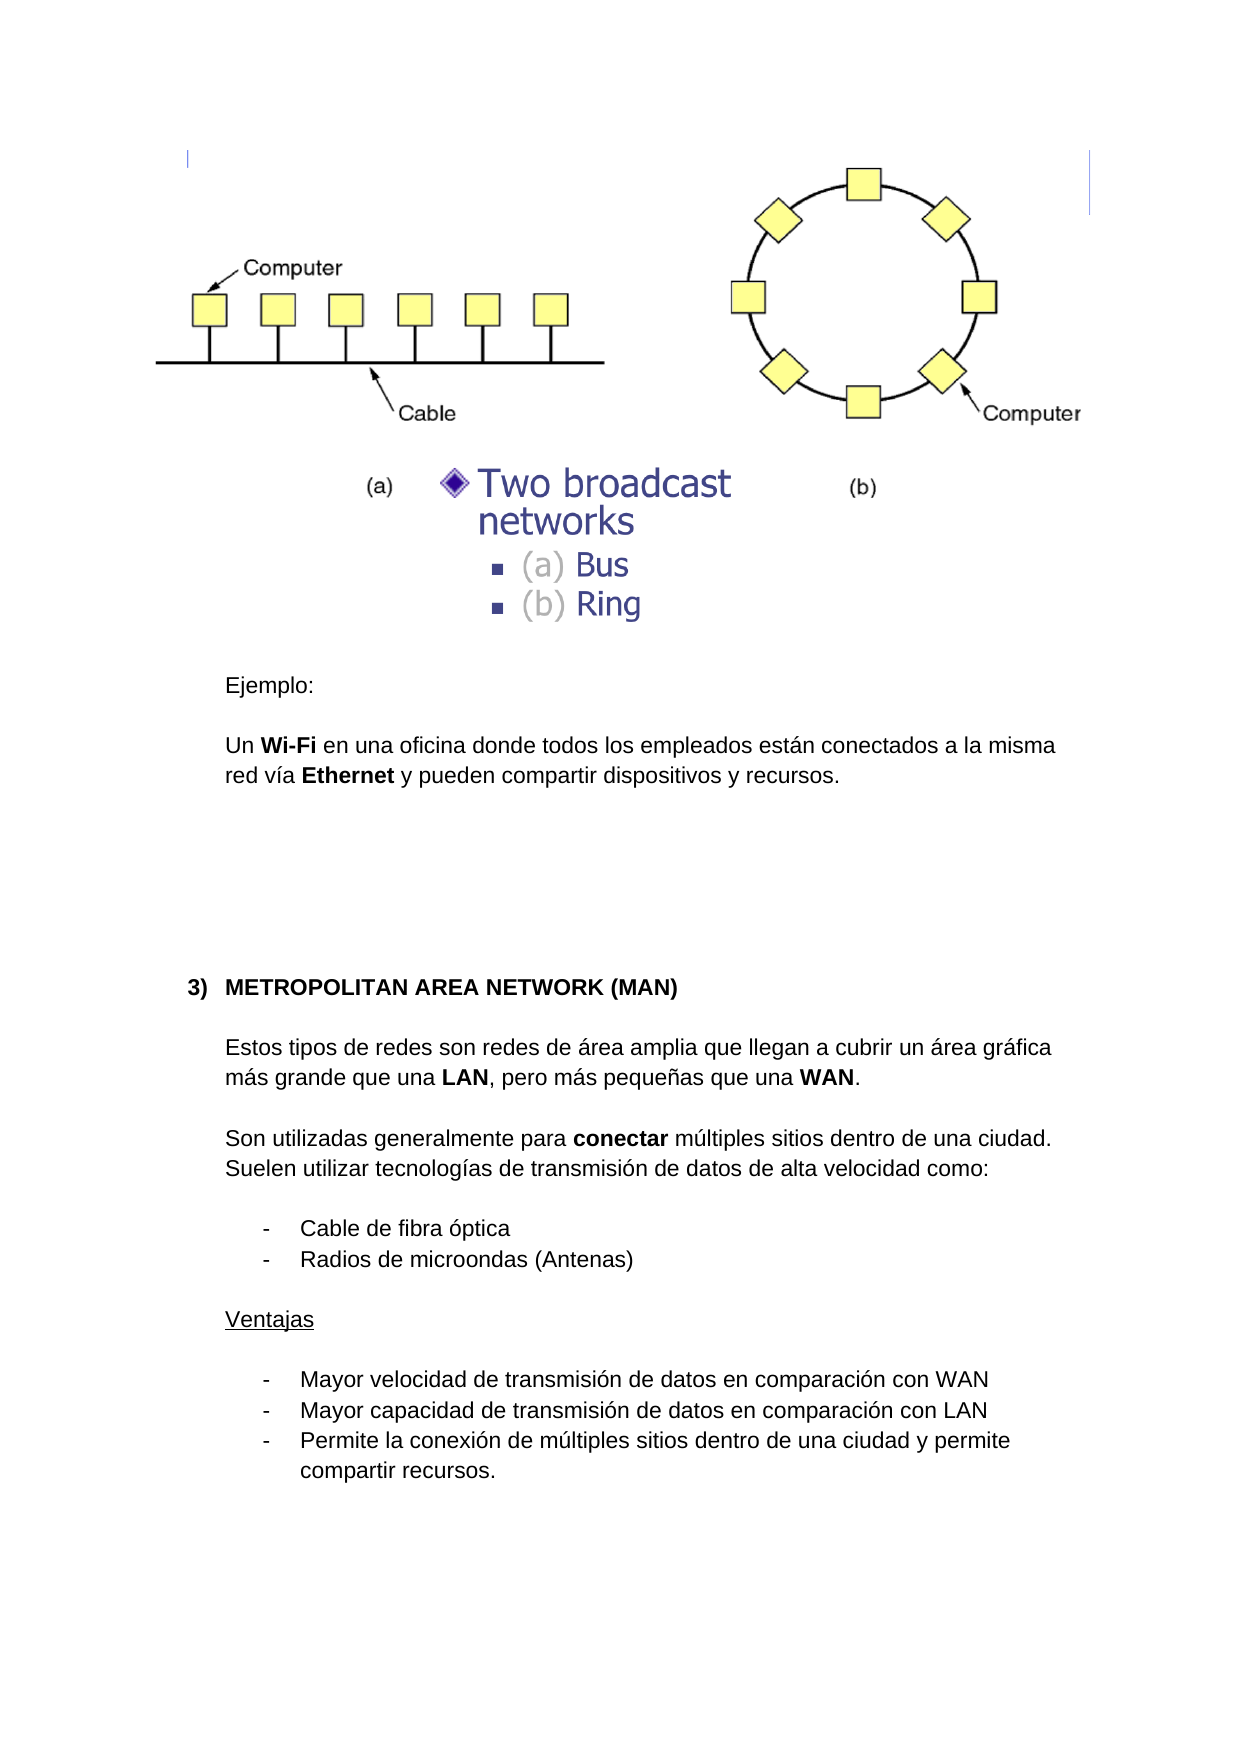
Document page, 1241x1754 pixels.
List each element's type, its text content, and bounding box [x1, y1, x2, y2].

list METROPOLITAN AREA NETWORK (MAN) [187, 974, 1090, 1000]
list Mayor capacidad de transmisión de datos en comparación con LAN [262, 1397, 1090, 1423]
text Son utilizadas generalmente para conectar múltiples sitios dentro de una ciudad. [225, 1125, 1090, 1151]
list Cable de fibra óptica [262, 1215, 1090, 1242]
list Radios de microondas (Antenas) [262, 1246, 1090, 1272]
text Un Wi-Fi en una oficina donde todos los empleados están conectados a la misma red vía Ethernet y pueden compartir dispositivos y recursos. [225, 732, 1090, 788]
text Ejemplo: [150, 672, 1090, 698]
picture [150, 150, 1091, 638]
list Mayor velocidad de transmisión de datos en comparación con WAN [262, 1366, 1090, 1393]
text Ventajas [150, 1306, 1090, 1332]
text Estos tipos de redes son redes de área amplia que llegan a cubrir un área gráfica más grande que una LAN, pero más pequeñas que una WAN. [225, 1034, 1090, 1091]
list Permite la conexión de múltiples sitios dentro de una ciudad y permite compartir recursos. [262, 1427, 1090, 1483]
text Suelen utilizar tecnologías de transmisión de datos de alta velocidad como: [225, 1155, 1090, 1181]
